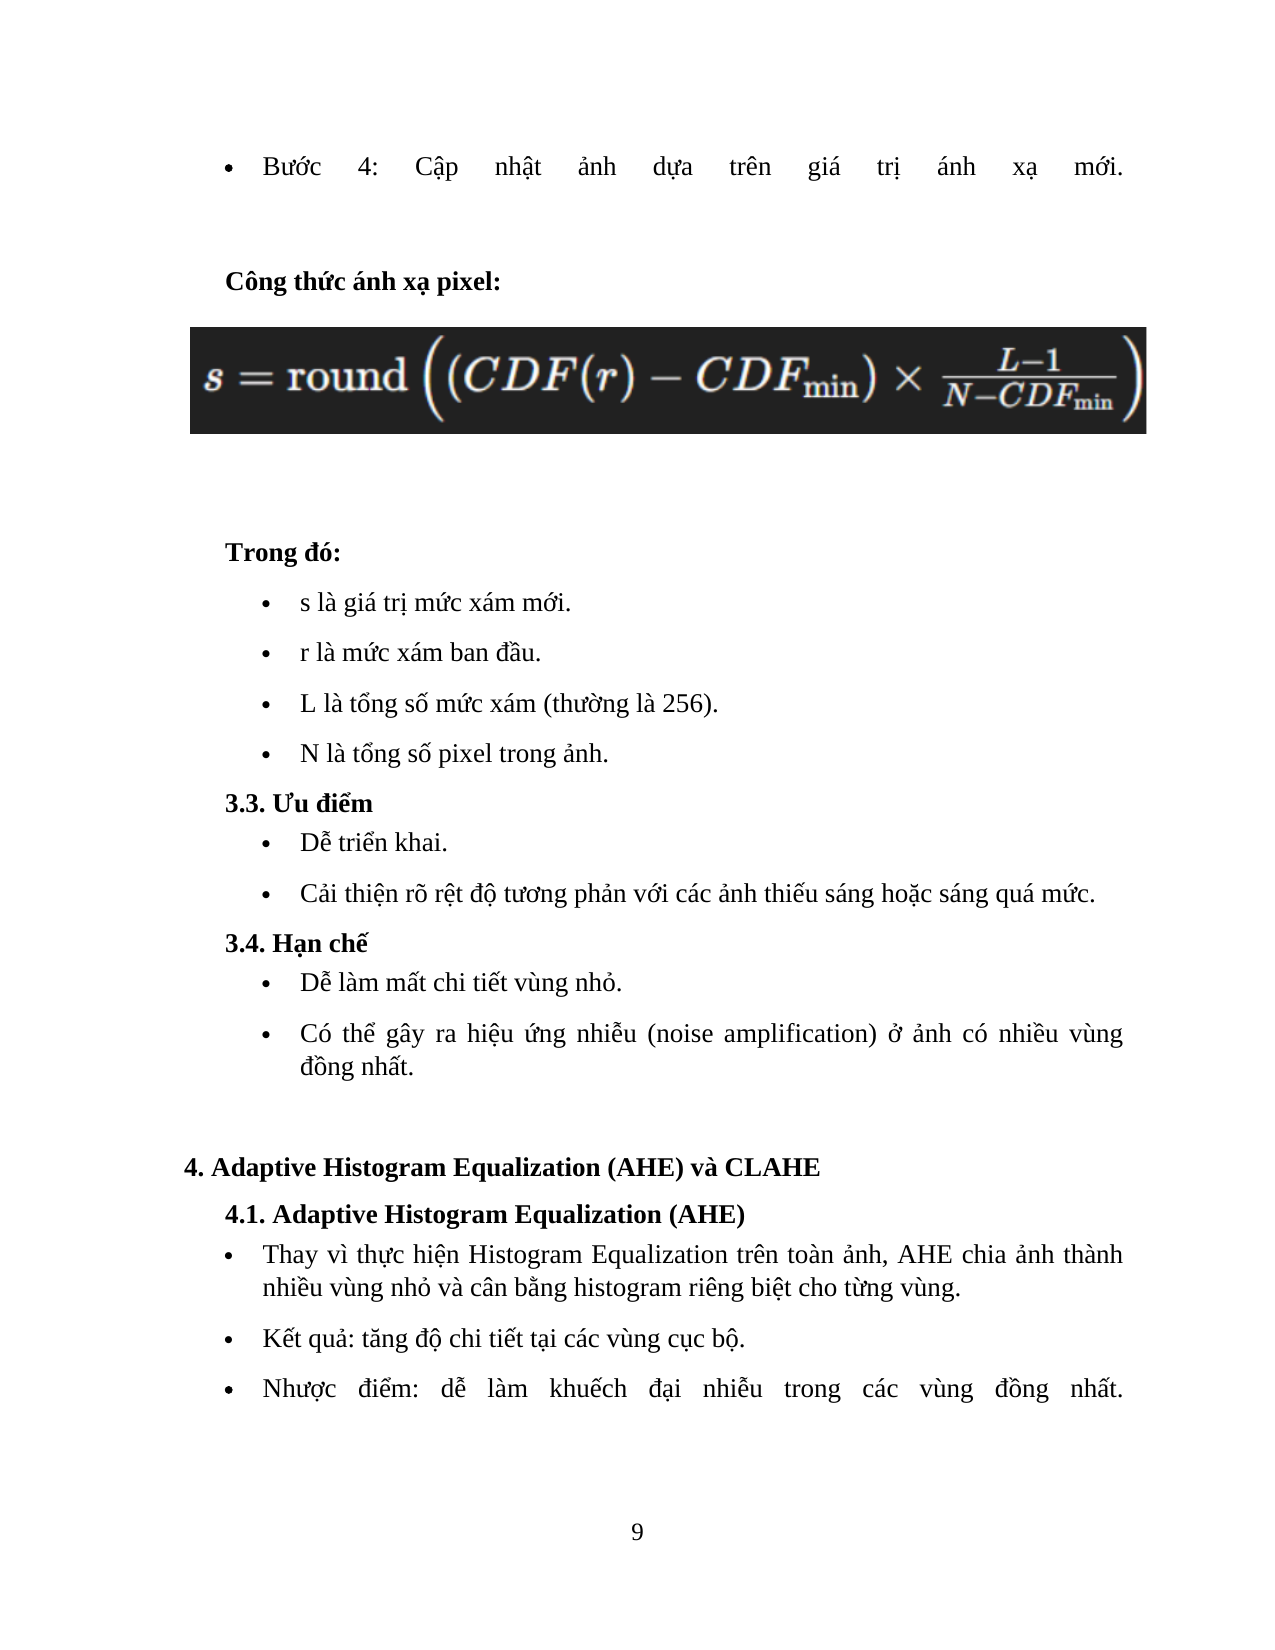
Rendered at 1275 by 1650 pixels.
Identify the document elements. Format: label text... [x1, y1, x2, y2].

subtitle 4. Adaptive Histogram Equalization (AHE) và CLAHE [150, 1151, 1125, 1182]
list Dễ triển khai. [262, 827, 1125, 858]
list N là tổng số pixel trong ảnh. [262, 737, 1125, 768]
list Nhược điểm: dễ làm khuếch đại nhiễu trong các vùng đồng nhất. [225, 1372, 1125, 1434]
subtitle 4.1. Adaptive Histogram Equalization (AHE) [150, 1198, 1125, 1229]
text Công thức ánh xạ pixel: [150, 265, 1125, 296]
text Trong đó: [225, 536, 1125, 567]
list Có thể gây ra hiệu ứng nhiễu (noise amplification) ở ảnh có nhiều vùng đồng nhất. [262, 1017, 1125, 1081]
list Cải thiện rõ rệt độ tương phản với các ảnh thiếu sáng hoặc sáng quá mức. [262, 877, 1125, 908]
list Bước 4: Cập nhật ảnh dựa trên giá trị ánh xạ mới. [225, 150, 1125, 246]
list Kết quả: tăng độ chi tiết tại các vùng cục bộ. [225, 1322, 1125, 1353]
subtitle 3.3. Ưu điểm [150, 787, 1125, 818]
list Thay vì thực hiện Histogram Equalization trên toàn ảnh, AHE chia ảnh thành nhiều vùng nhỏ và cân bằng histogram riêng biệt cho từng vùng. [225, 1238, 1125, 1303]
list s là giá trị mức xám mới. [262, 586, 1125, 617]
list r là mức xám ban đầu. [262, 636, 1125, 668]
subtitle 3.4. Hạn chế [150, 927, 1125, 958]
list Dễ làm mất chi tiết vùng nhỏ. [262, 966, 1125, 998]
picture [190, 327, 1148, 434]
list L là tổng số mức xám (thường là 256). [262, 687, 1125, 718]
